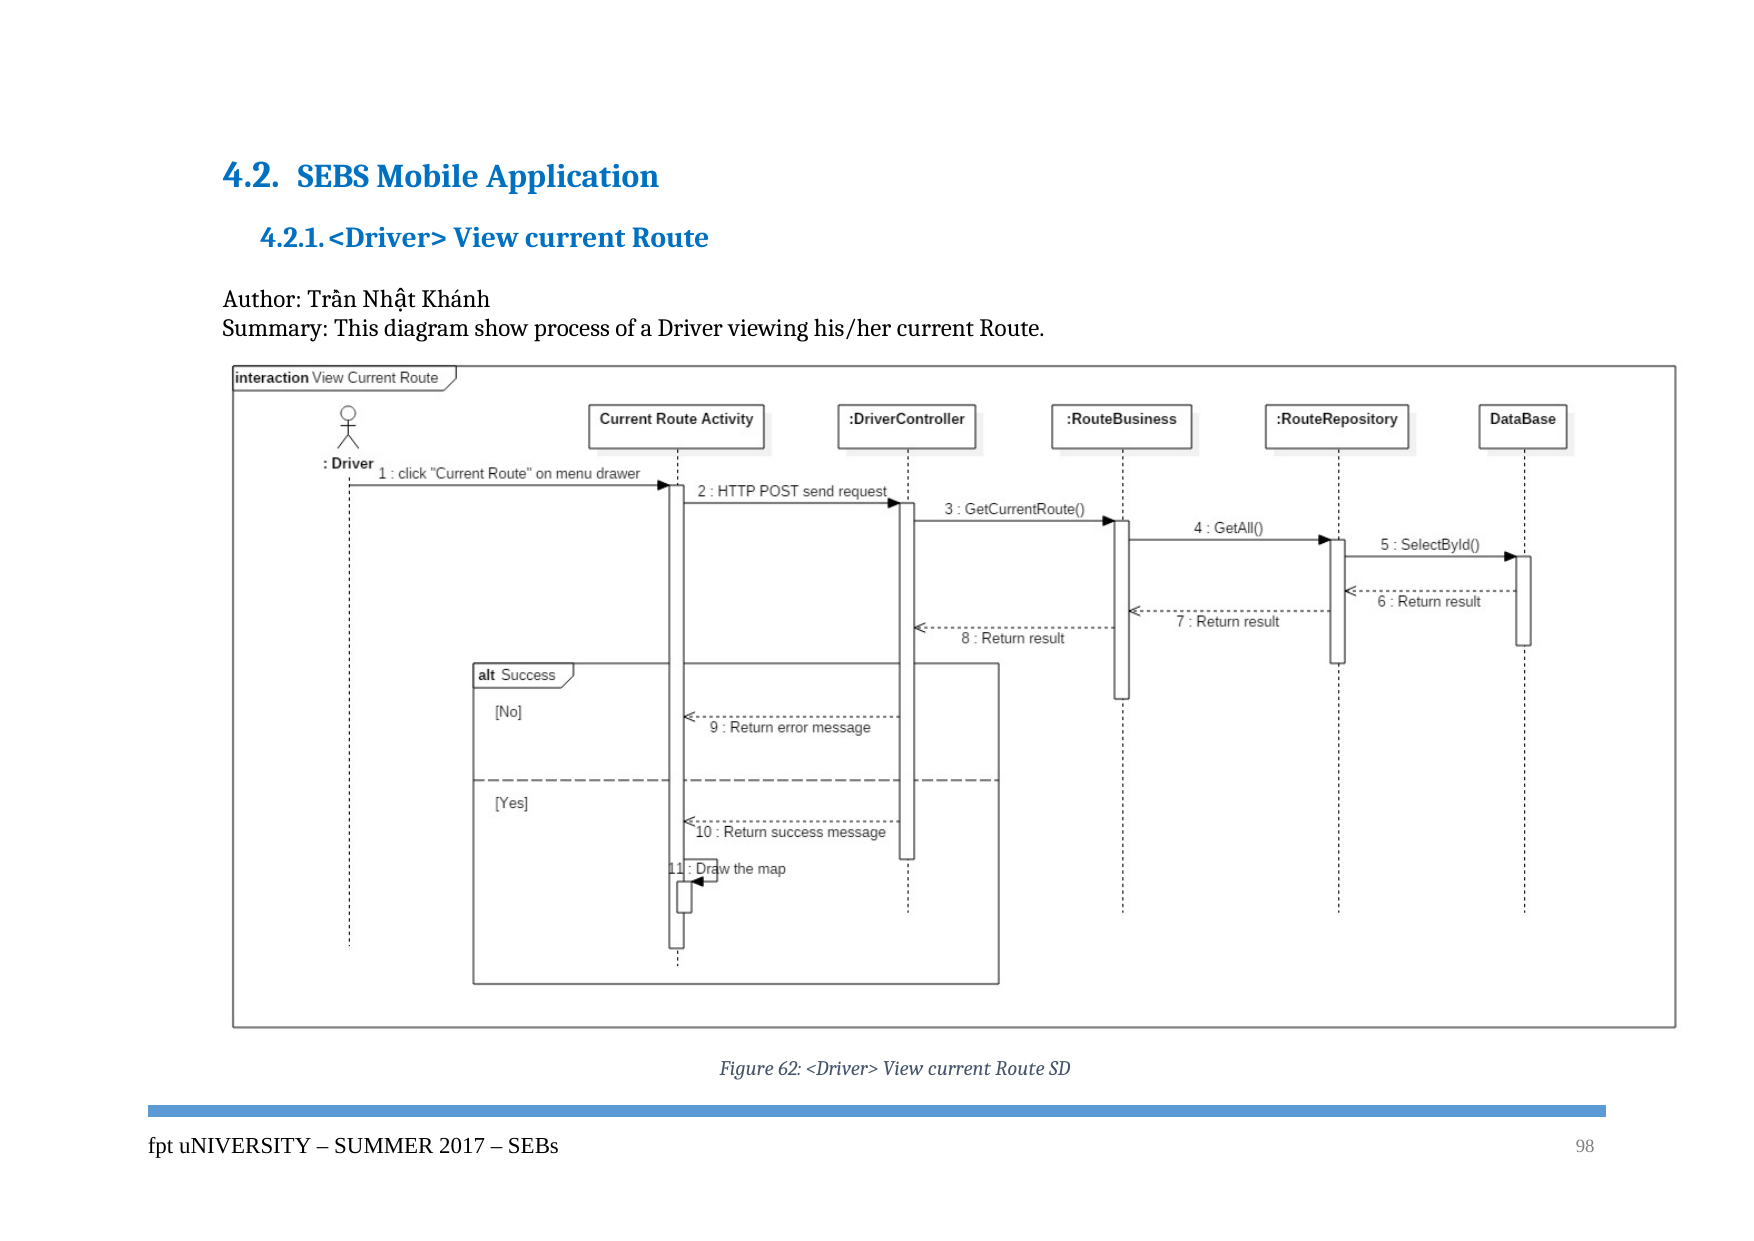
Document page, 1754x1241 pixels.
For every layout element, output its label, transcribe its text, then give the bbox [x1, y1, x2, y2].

text Summary: This diagram show process of a Driver viewing his/her current Route. [223, 314, 1606, 343]
text <Driver> View current Route [260, 222, 1606, 255]
text Author: Trần Nhật Khánh [223, 285, 1606, 314]
text SEBS Mobile Application [223, 153, 1606, 197]
picture [222, 355, 1685, 1040]
